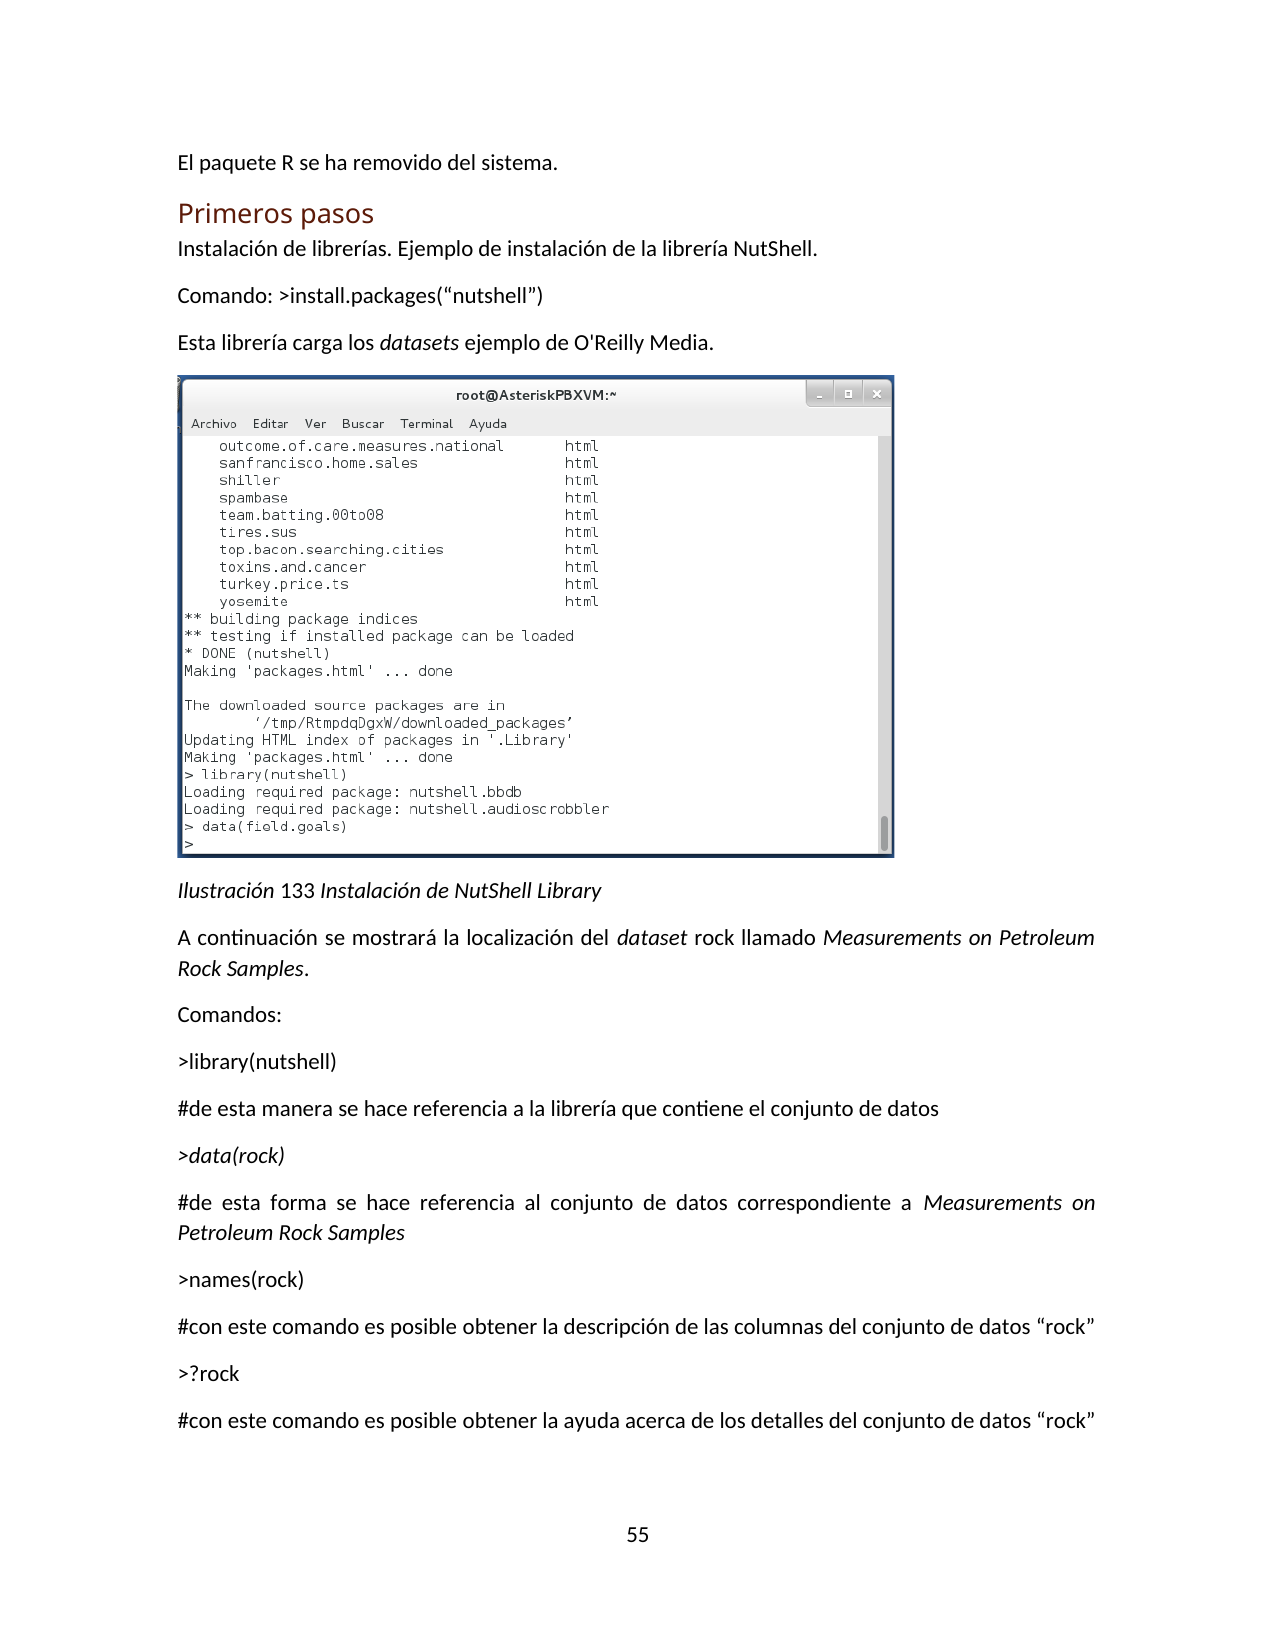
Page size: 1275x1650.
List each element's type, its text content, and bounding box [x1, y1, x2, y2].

text >names(rock) [177, 1265, 1098, 1293]
text #con este comando es posible obtener la ayuda acerca de los detalles del conjunto de datos “rock” [177, 1406, 1098, 1434]
text >?rock [177, 1359, 1098, 1387]
text #de esta manera se hace referencia a la librería que contiene el conjunto de datos [177, 1094, 1098, 1122]
text Comando: >install.packages(“nutshell”) [177, 281, 1098, 309]
text >library(nutshell) [177, 1047, 1098, 1075]
text A continuación se mostrará la localización del dataset rock llamado Measurements on Petroleum Rock Samples. [177, 923, 1098, 982]
text Esta librería carga los datasets ejemplo de O'Reilly Media. [177, 328, 1098, 356]
text #de esta forma se hace referencia al conjunto de datos correspondiente a Measurements on Petroleum Rock Samples [177, 1188, 1098, 1246]
text Instalación de librerías. Ejemplo de instalación de la librería NutShell. [177, 234, 1098, 262]
text #con este comando es posible obtener la descripción de las columnas del conjunto de datos “rock” [177, 1312, 1098, 1340]
subtitle Primeros pasos [177, 194, 1098, 231]
text Comandos: [177, 1001, 1098, 1028]
text El paquete R se ha removido del sistema. [177, 148, 1098, 176]
text >data(rock) [177, 1141, 1098, 1169]
picture [177, 375, 895, 858]
